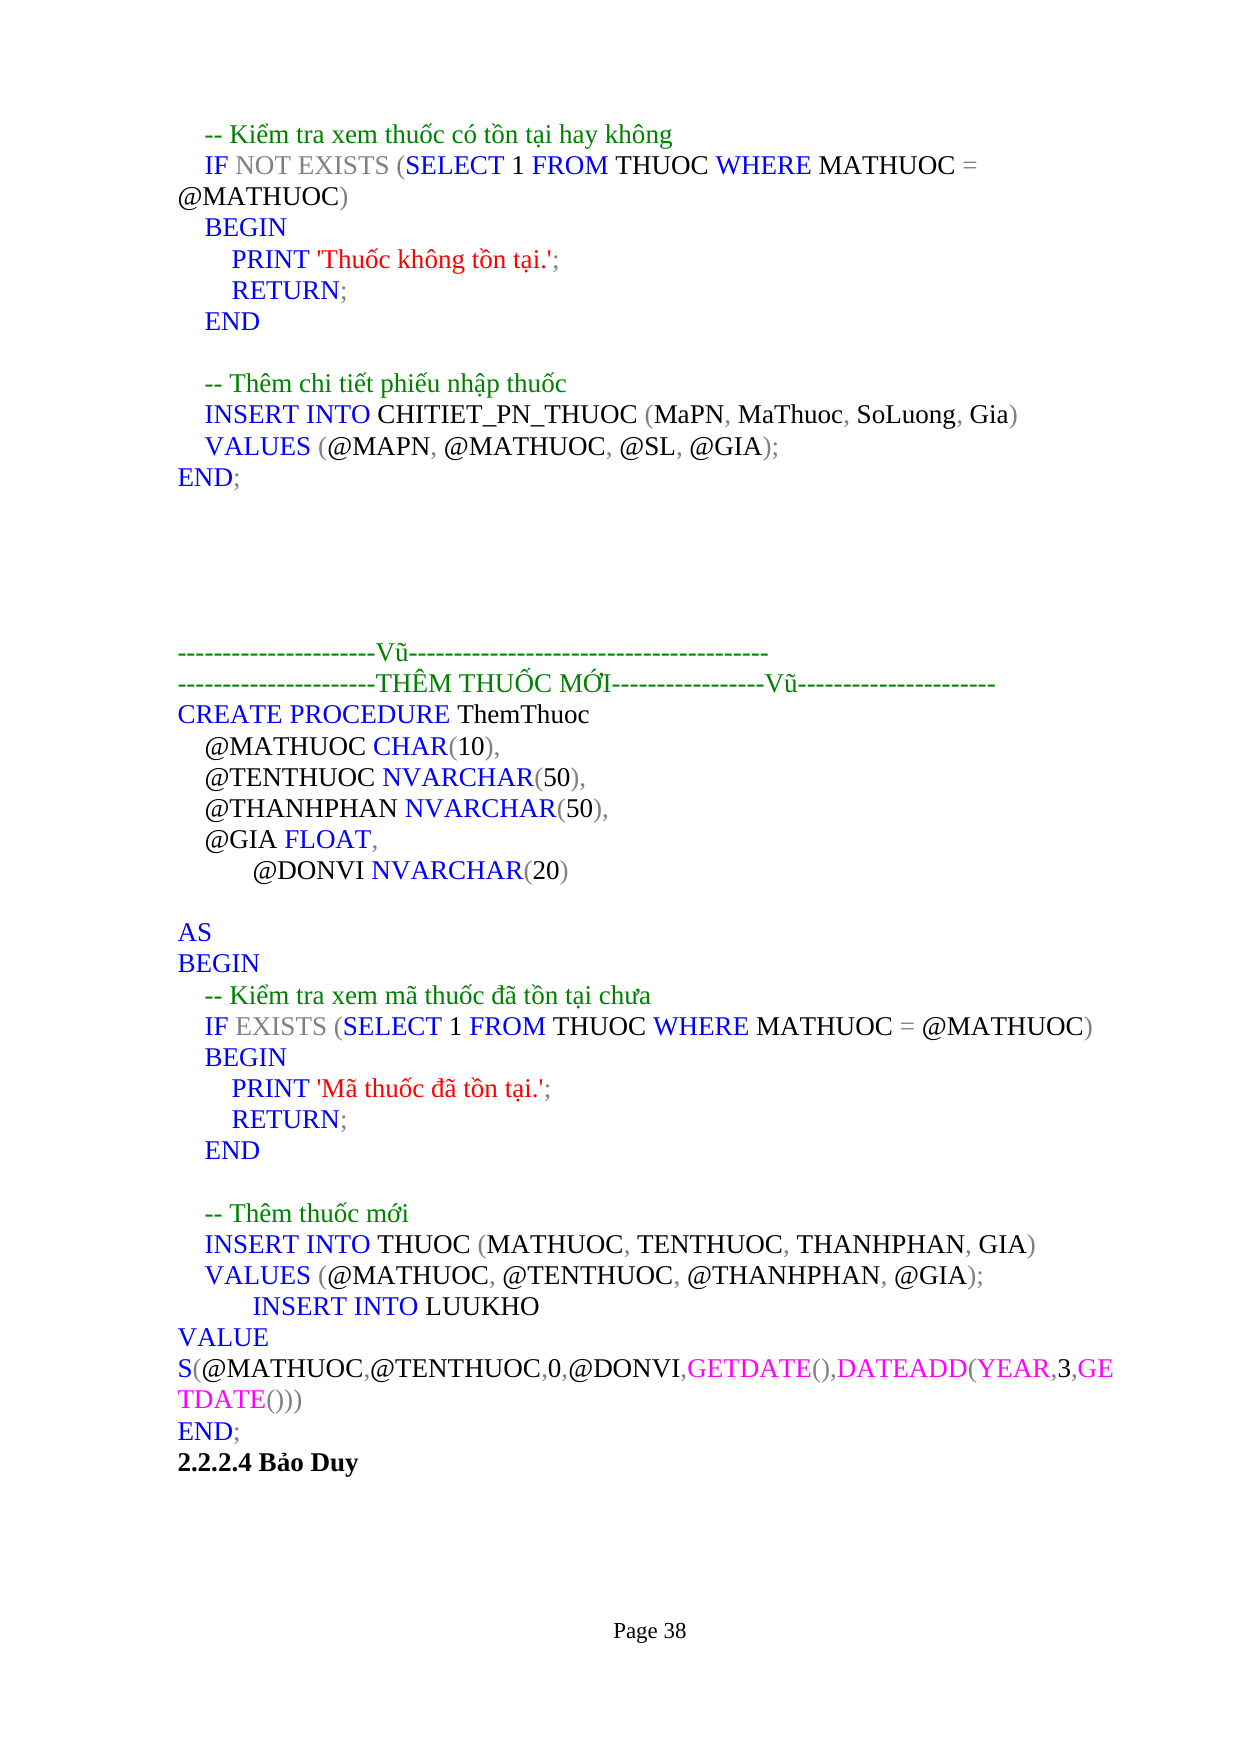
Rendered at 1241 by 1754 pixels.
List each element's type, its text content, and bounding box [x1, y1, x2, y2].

text -- Kiểm tra xem thuốc có tồn tại hay không [177, 118, 1122, 149]
text IF EXISTS (SELECT 1 FROM THUOC WHERE MATHUOC = @MATHUOC) [177, 1010, 1122, 1041]
text -- Thêm chi tiết phiếu nhập thuốc [177, 367, 1122, 398]
text INSERT INTO THUOC (MATHUOC, TENTHUOC, THANHPHAN, GIA) [177, 1228, 1122, 1259]
text END; [177, 461, 1122, 492]
text ----------------------Vũ---------------------------------------- [177, 636, 1122, 667]
text @THANHPHAN NVARCHAR(50), [177, 792, 1122, 823]
text END [177, 1134, 1122, 1166]
text -- Kiểm tra xem mã thuốc đã tồn tại chưa [177, 979, 1122, 1010]
text BEGIN [177, 948, 1122, 979]
text AS [177, 916, 1122, 948]
text RETURN; [177, 1103, 1122, 1134]
text END; [177, 1415, 1122, 1446]
text PRINT 'Mã thuốc đã tồn tại.'; [177, 1072, 1122, 1103]
text INSERT INTO LUUKHO VALUES(@MATHUOC,@TENTHUOC,0,@DONVI,GETDATE(),DATEADD(YEAR,3,GETDATE())) [177, 1290, 1122, 1415]
text VALUES (@MAPN, @MATHUOC, @SL, @GIA); [177, 429, 1122, 461]
text @MATHUOC CHAR(10), [177, 729, 1122, 761]
text END [177, 305, 1122, 336]
text VALUES (@MATHUOC, @TENTHUOC, @THANHPHAN, @GIA); [177, 1259, 1122, 1290]
text BEGIN [177, 1041, 1122, 1072]
text ----------------------THÊM THUỐC MỚI-----------------Vũ---------------------- [177, 667, 1122, 698]
text 2.2.2.4 Bảo Duy [177, 1446, 1122, 1477]
text @TENTHUOC NVARCHAR(50), [177, 761, 1122, 792]
text -- Thêm thuốc mới [177, 1197, 1122, 1228]
text @GIA FLOAT, [177, 823, 1122, 854]
text IF NOT EXISTS (SELECT 1 FROM THUOC WHERE MATHUOC = @MATHUOC) [177, 149, 1122, 212]
text RETURN; [177, 274, 1122, 305]
text INSERT INTO CHITIET_PN_THUOC (MaPN, MaThuoc, SoLuong, Gia) [177, 398, 1122, 429]
text CREATE PROCEDURE ThemThuoc [177, 698, 1122, 729]
text BEGIN [177, 212, 1122, 243]
text @DONVI NVARCHAR(20) [177, 854, 1122, 885]
text PRINT 'Thuốc không tồn tại.'; [177, 243, 1122, 274]
